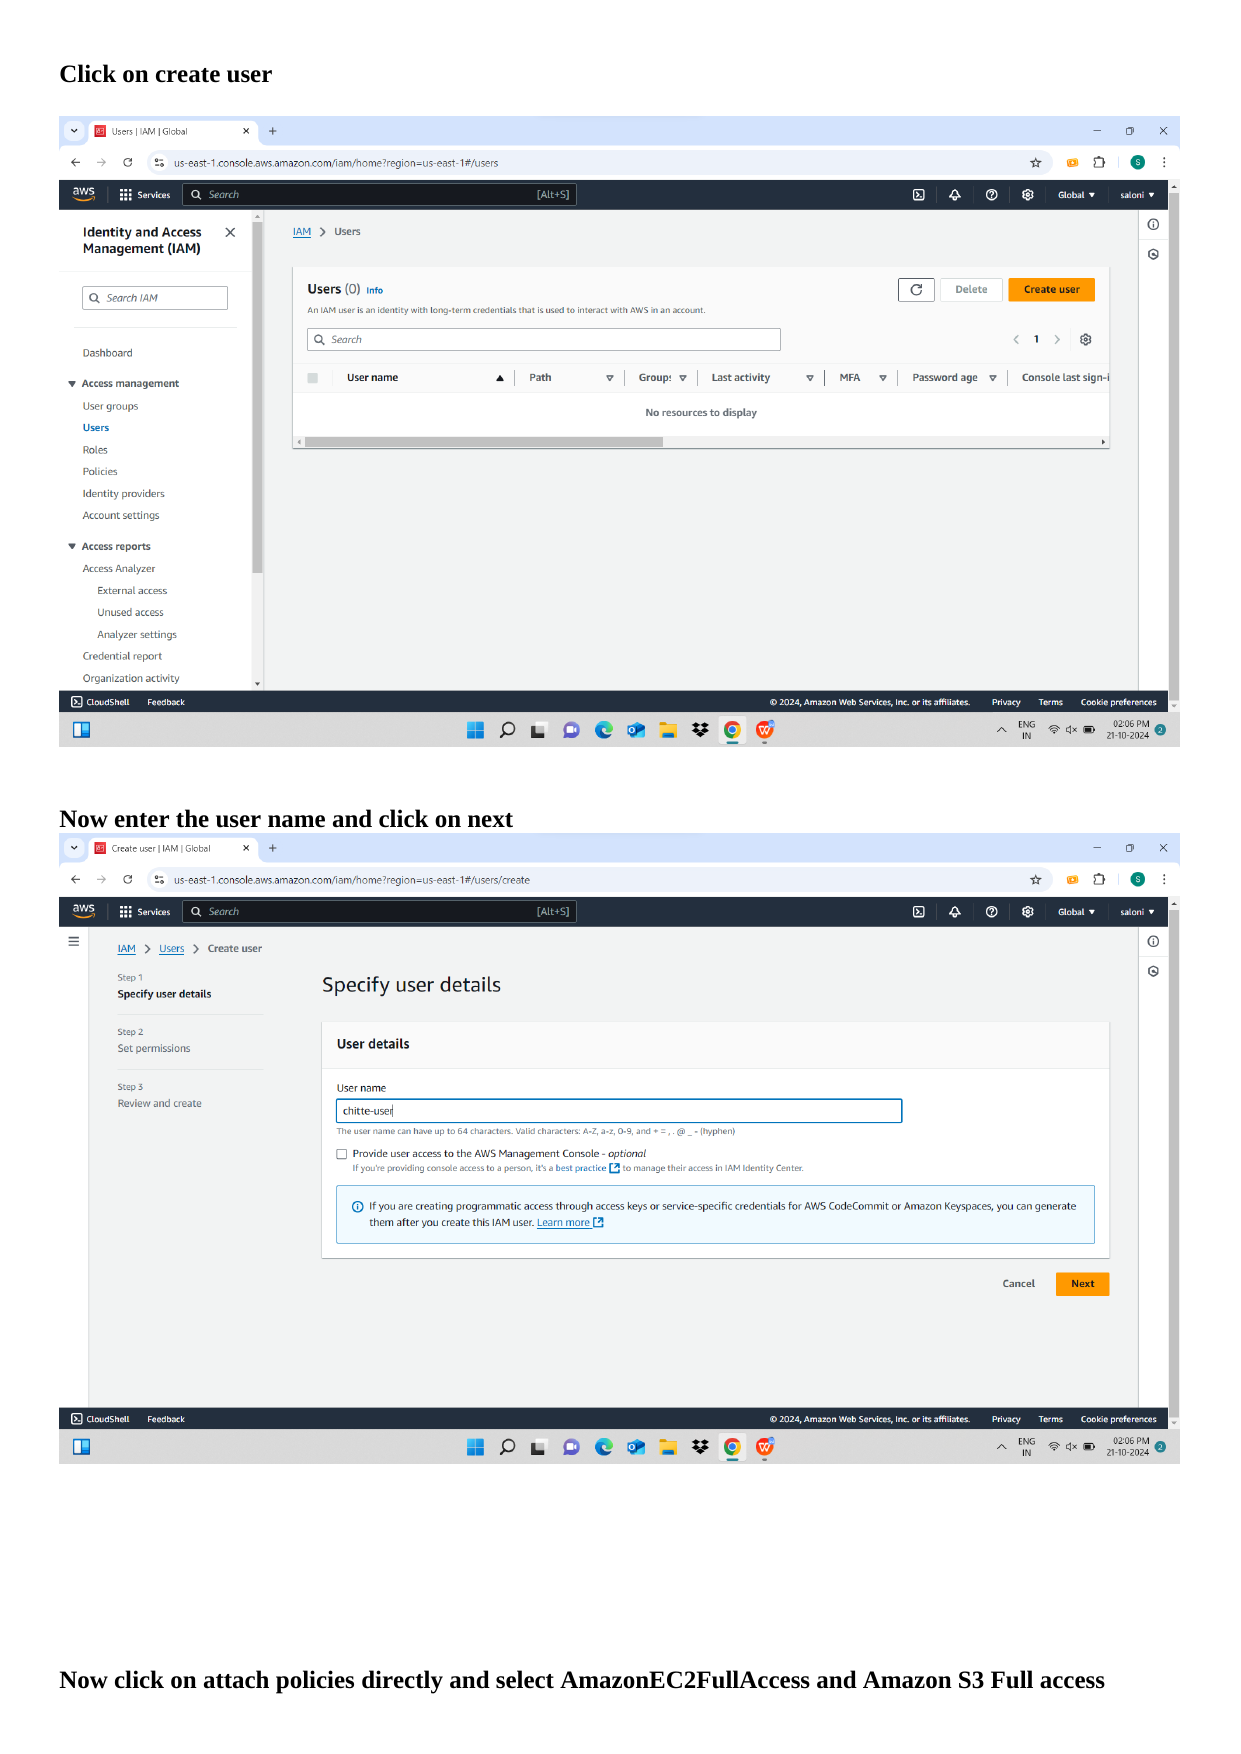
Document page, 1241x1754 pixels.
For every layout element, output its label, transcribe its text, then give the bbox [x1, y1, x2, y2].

picture [59, 116, 1180, 747]
text Now click on attach policies directly and select AmazonEC2FullAccess and Amazon S3 Full access [59, 1665, 1181, 1694]
text Click on create user [59, 59, 1181, 88]
picture [59, 833, 1180, 1464]
